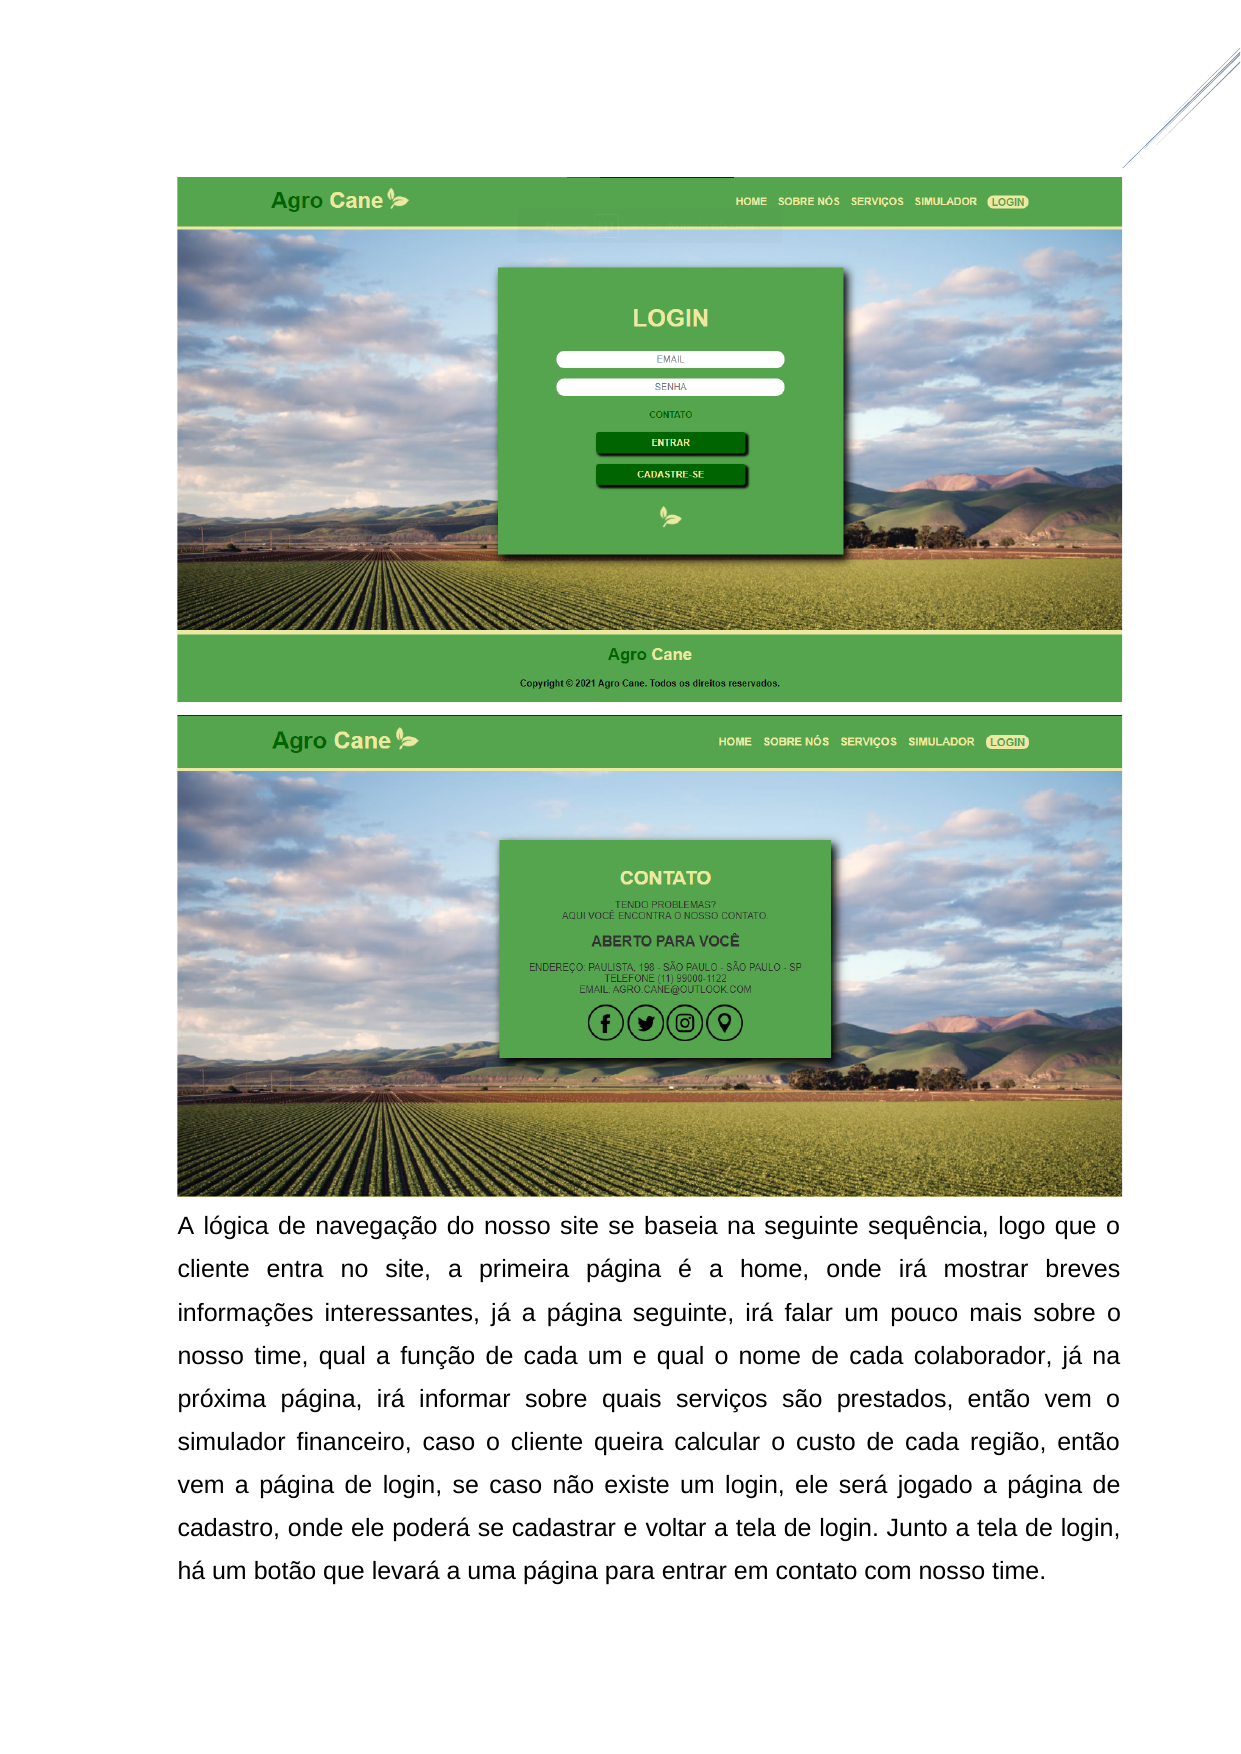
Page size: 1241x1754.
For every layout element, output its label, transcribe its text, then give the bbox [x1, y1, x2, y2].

picture [177, 715, 1123, 1197]
text A lógica de navegação do nosso site se baseia na seguinte sequência, logo que o cliente entra no site, a primeira página é a home, onde irá mostrar breves informações interessantes, já a página seguinte, irá falar um pouco mais sobre o nosso time, qual a função de cada um e qual o nome de cada colaborador, já na próxima página, irá informar sobre quais serviços são prestados, então vem o simulador financeiro, caso o cliente queira calcular o custo de cada região, então vem a página de login, se caso não existe um login, ele será jogado a página de cadastro, onde ele poderá se cadastrar e voltar a tela de login. Junto a tela de login, há um botão que levará a uma página para entrar em contato com nosso time. [177, 1211, 1122, 1585]
picture [177, 177, 1123, 702]
